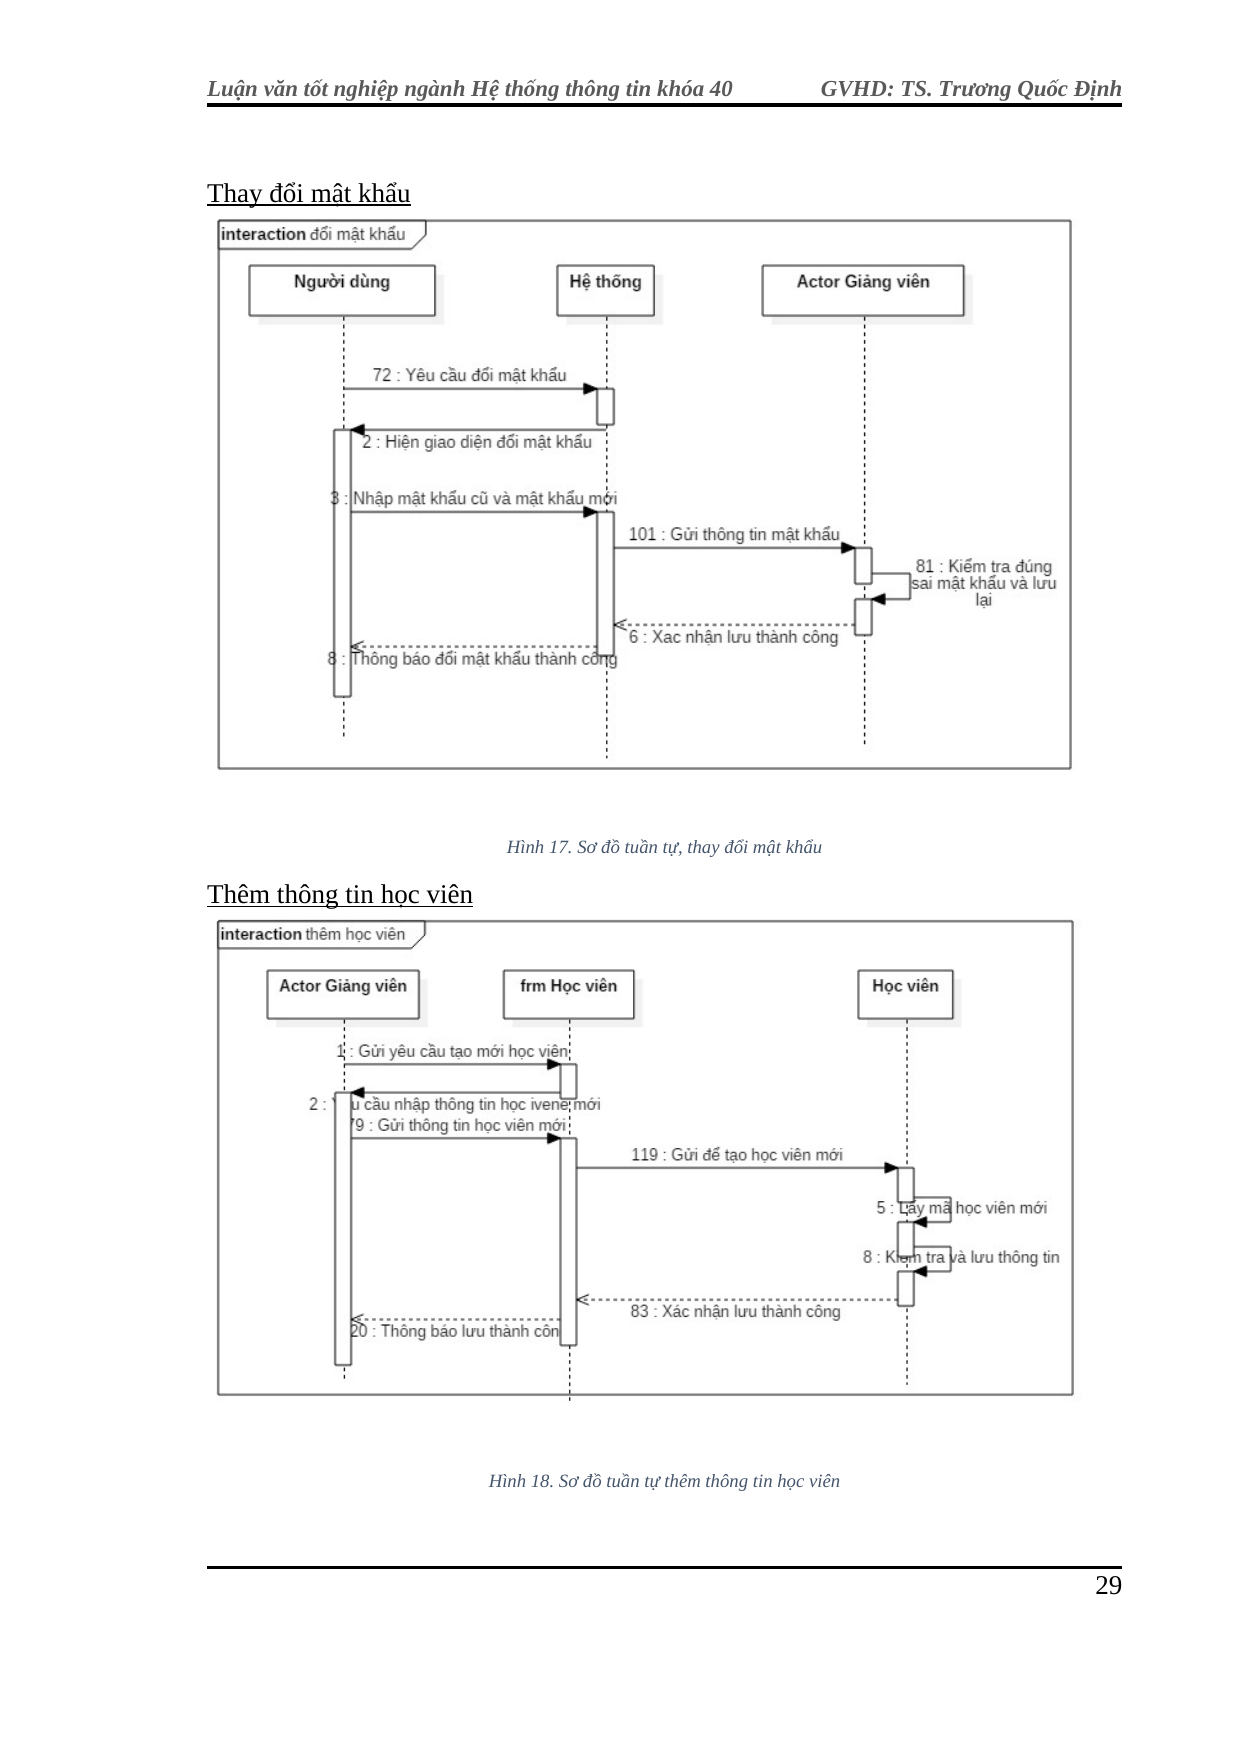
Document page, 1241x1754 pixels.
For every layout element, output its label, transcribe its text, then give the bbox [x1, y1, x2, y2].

text Thay đổi mật khẩu [207, 177, 1122, 208]
picture [206, 909, 1122, 1454]
text Thêm thông tin học viên [207, 879, 1122, 909]
picture [206, 208, 1122, 820]
